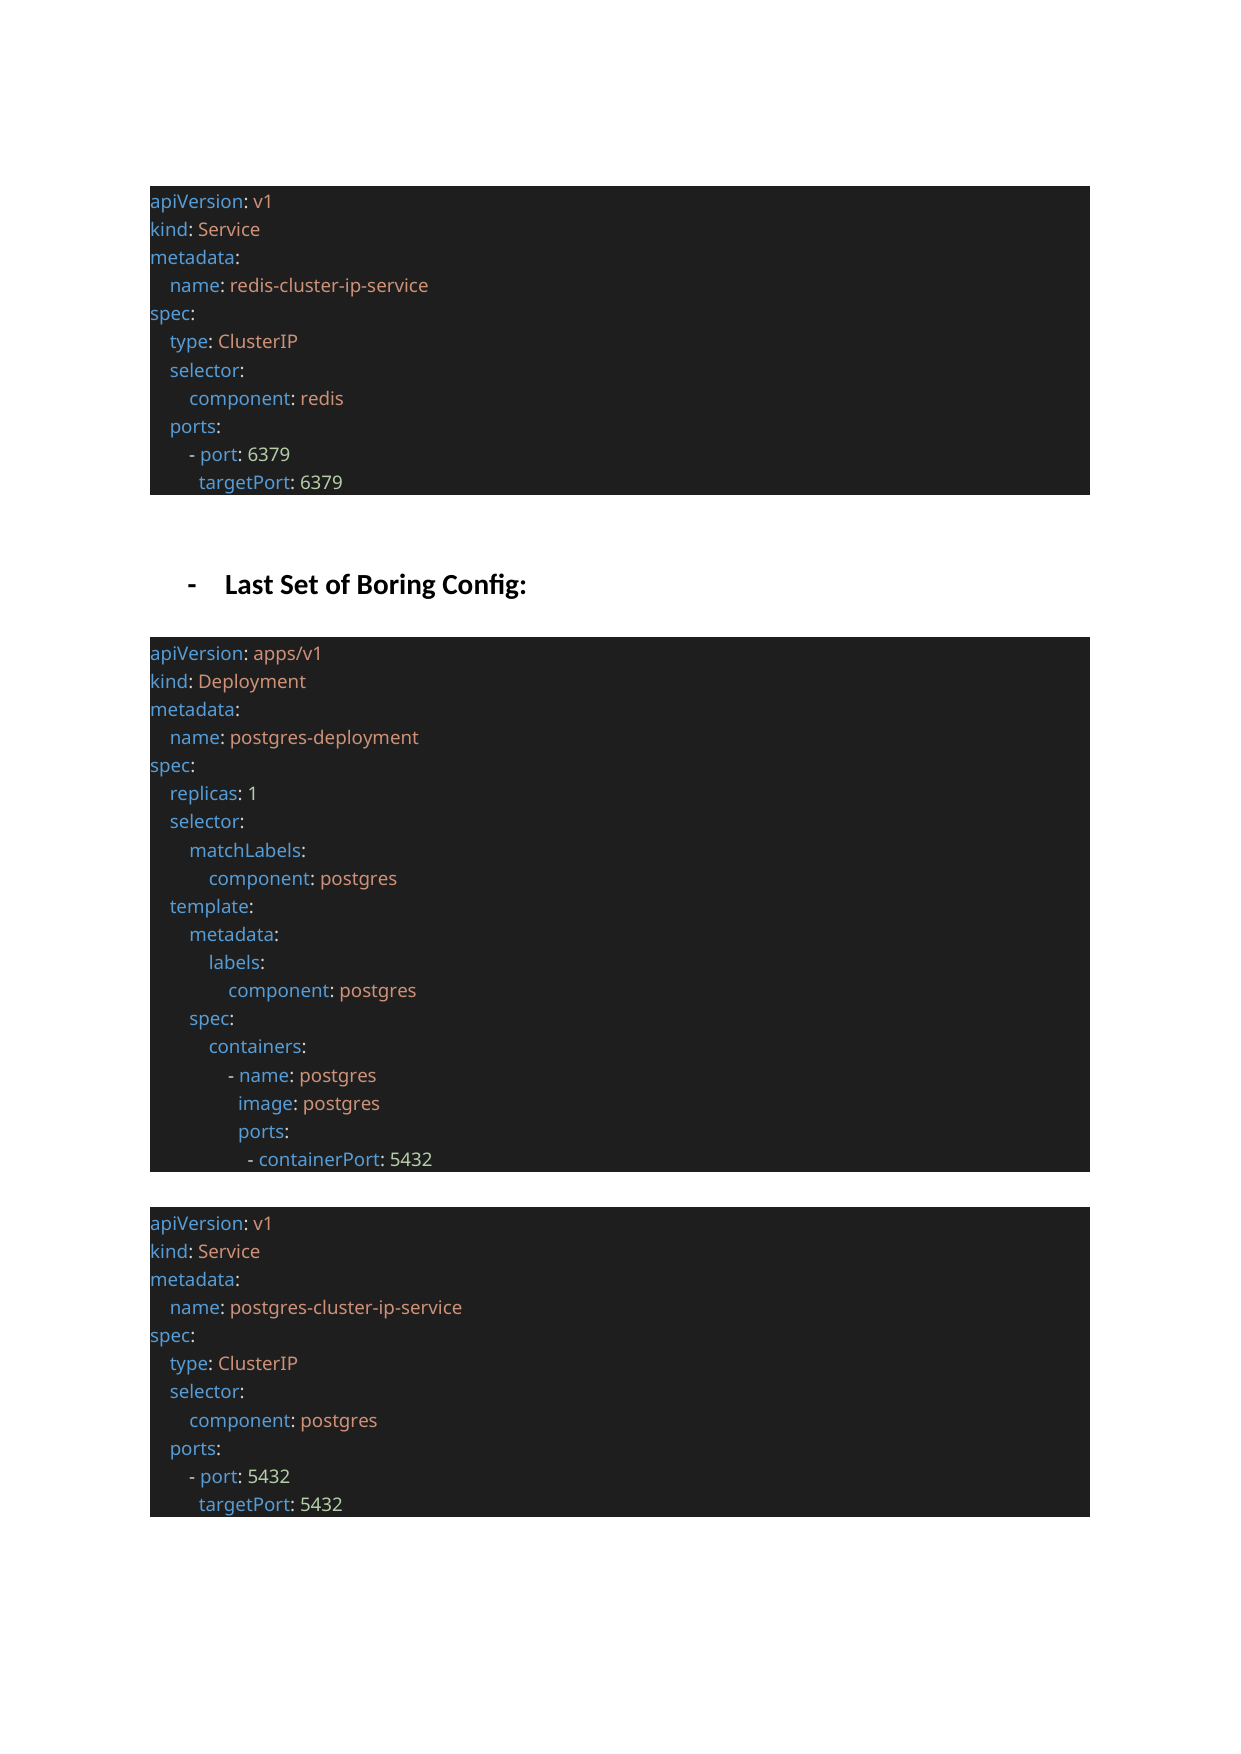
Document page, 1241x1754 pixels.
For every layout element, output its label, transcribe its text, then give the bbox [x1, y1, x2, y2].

text labels: [150, 947, 1090, 975]
text - port: 6379 [150, 439, 1090, 467]
text name: postgres-deployment [150, 722, 1090, 750]
text selector: [150, 806, 1090, 834]
text matchLabels: [150, 834, 1090, 862]
text - port: 5432 [150, 1461, 1090, 1489]
text apiVersion: apps/v1 [150, 637, 1090, 666]
text containers: [150, 1031, 1090, 1059]
text apiVersion: v1 [150, 1207, 1090, 1236]
text - containerPort: 5432 [150, 1144, 1090, 1172]
text type: ClusterIP [150, 1348, 1090, 1376]
text name: postgres-cluster-ip-service [150, 1292, 1090, 1320]
text kind: Service [150, 214, 1090, 242]
text spec: [150, 1003, 1090, 1031]
text image: postgres [150, 1087, 1090, 1116]
text name: redis-cluster-ip-service [150, 270, 1090, 298]
text selector: [150, 354, 1090, 382]
text component: postgres [150, 975, 1090, 1003]
text kind: Service [150, 1236, 1090, 1264]
list Last Set of Boring Config: [187, 566, 1090, 602]
text ports: [150, 1432, 1090, 1461]
text spec: [150, 1320, 1090, 1348]
text component: redis [150, 382, 1090, 411]
text replicas: 1 [150, 778, 1090, 806]
text metadata: [150, 694, 1090, 722]
text - name: postgres [150, 1059, 1090, 1087]
text metadata: [150, 919, 1090, 947]
text component: postgres [150, 1404, 1090, 1432]
text apiVersion: v1 [150, 186, 1090, 214]
text component: postgres [150, 862, 1090, 891]
text spec: [150, 750, 1090, 778]
text ports: [150, 411, 1090, 439]
text targetPort: 6379 [150, 467, 1090, 495]
text ports: [150, 1116, 1090, 1144]
text metadata: [150, 1264, 1090, 1292]
text metadata: [150, 242, 1090, 270]
text targetPort: 5432 [150, 1489, 1090, 1517]
text selector: [150, 1376, 1090, 1404]
text spec: [150, 298, 1090, 326]
text kind: Deployment [150, 666, 1090, 694]
text type: ClusterIP [150, 326, 1090, 354]
text template: [150, 891, 1090, 919]
